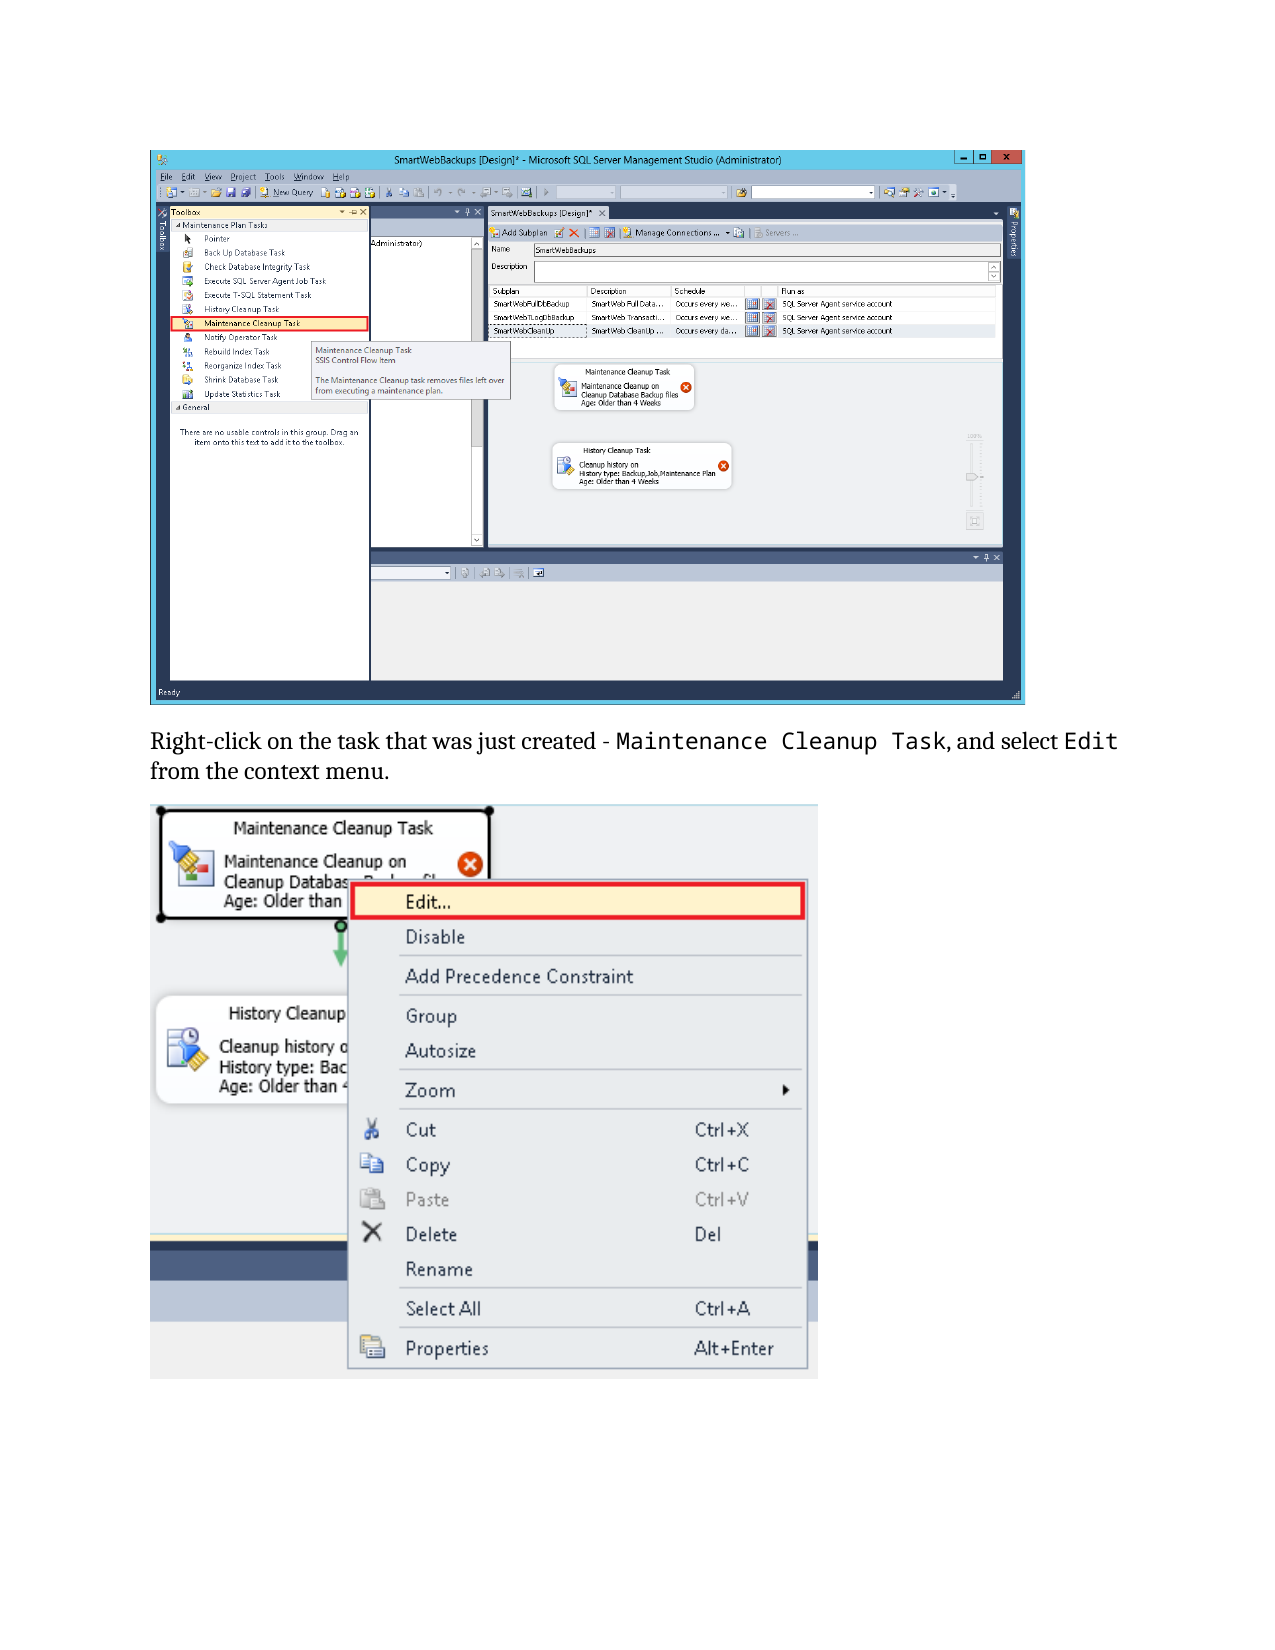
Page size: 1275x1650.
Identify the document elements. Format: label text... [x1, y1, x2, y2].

text Right-click on the task that was just created - Maintenance Cleanup Task, and select Edit from the context menu. [150, 725, 1125, 785]
picture [150, 150, 1025, 705]
picture [150, 804, 818, 1379]
